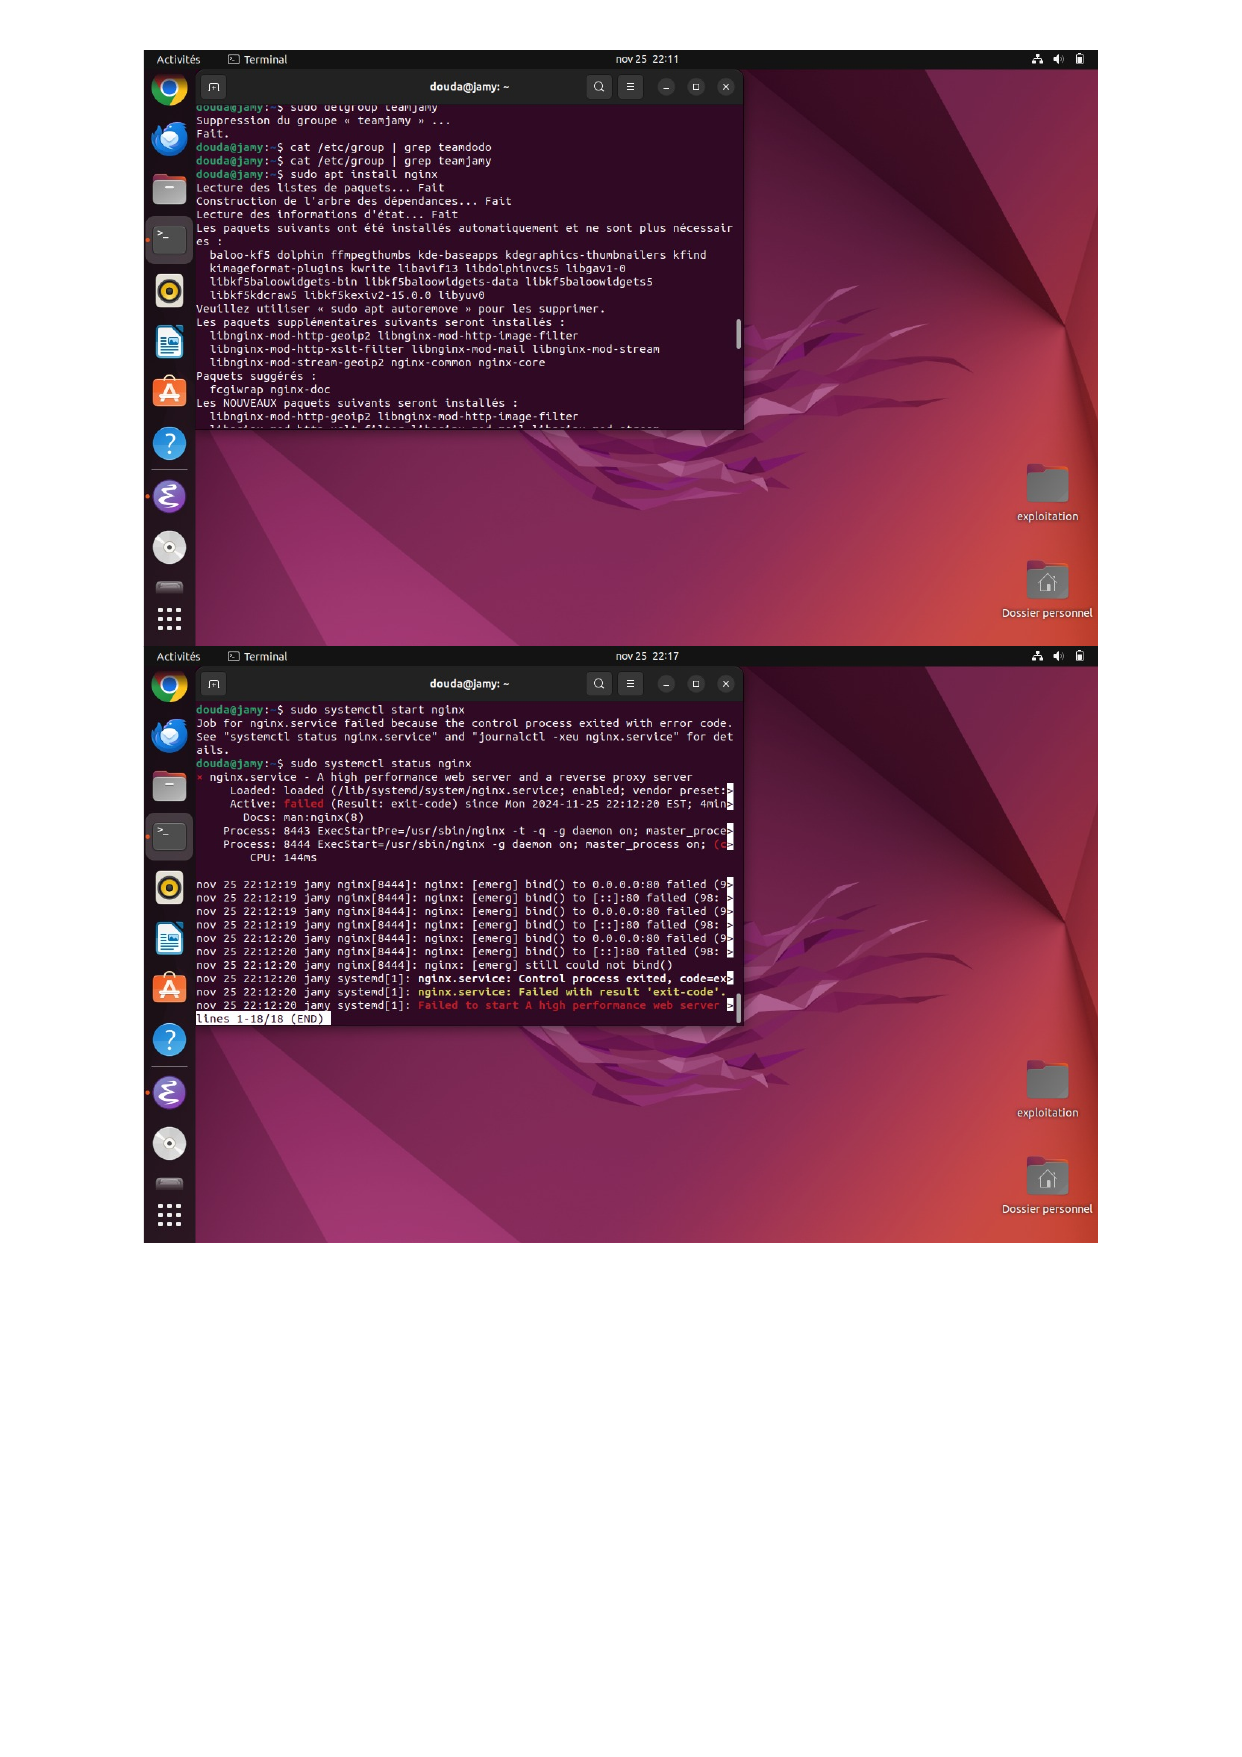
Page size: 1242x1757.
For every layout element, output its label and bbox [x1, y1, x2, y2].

picture [143, 50, 1098, 1243]
